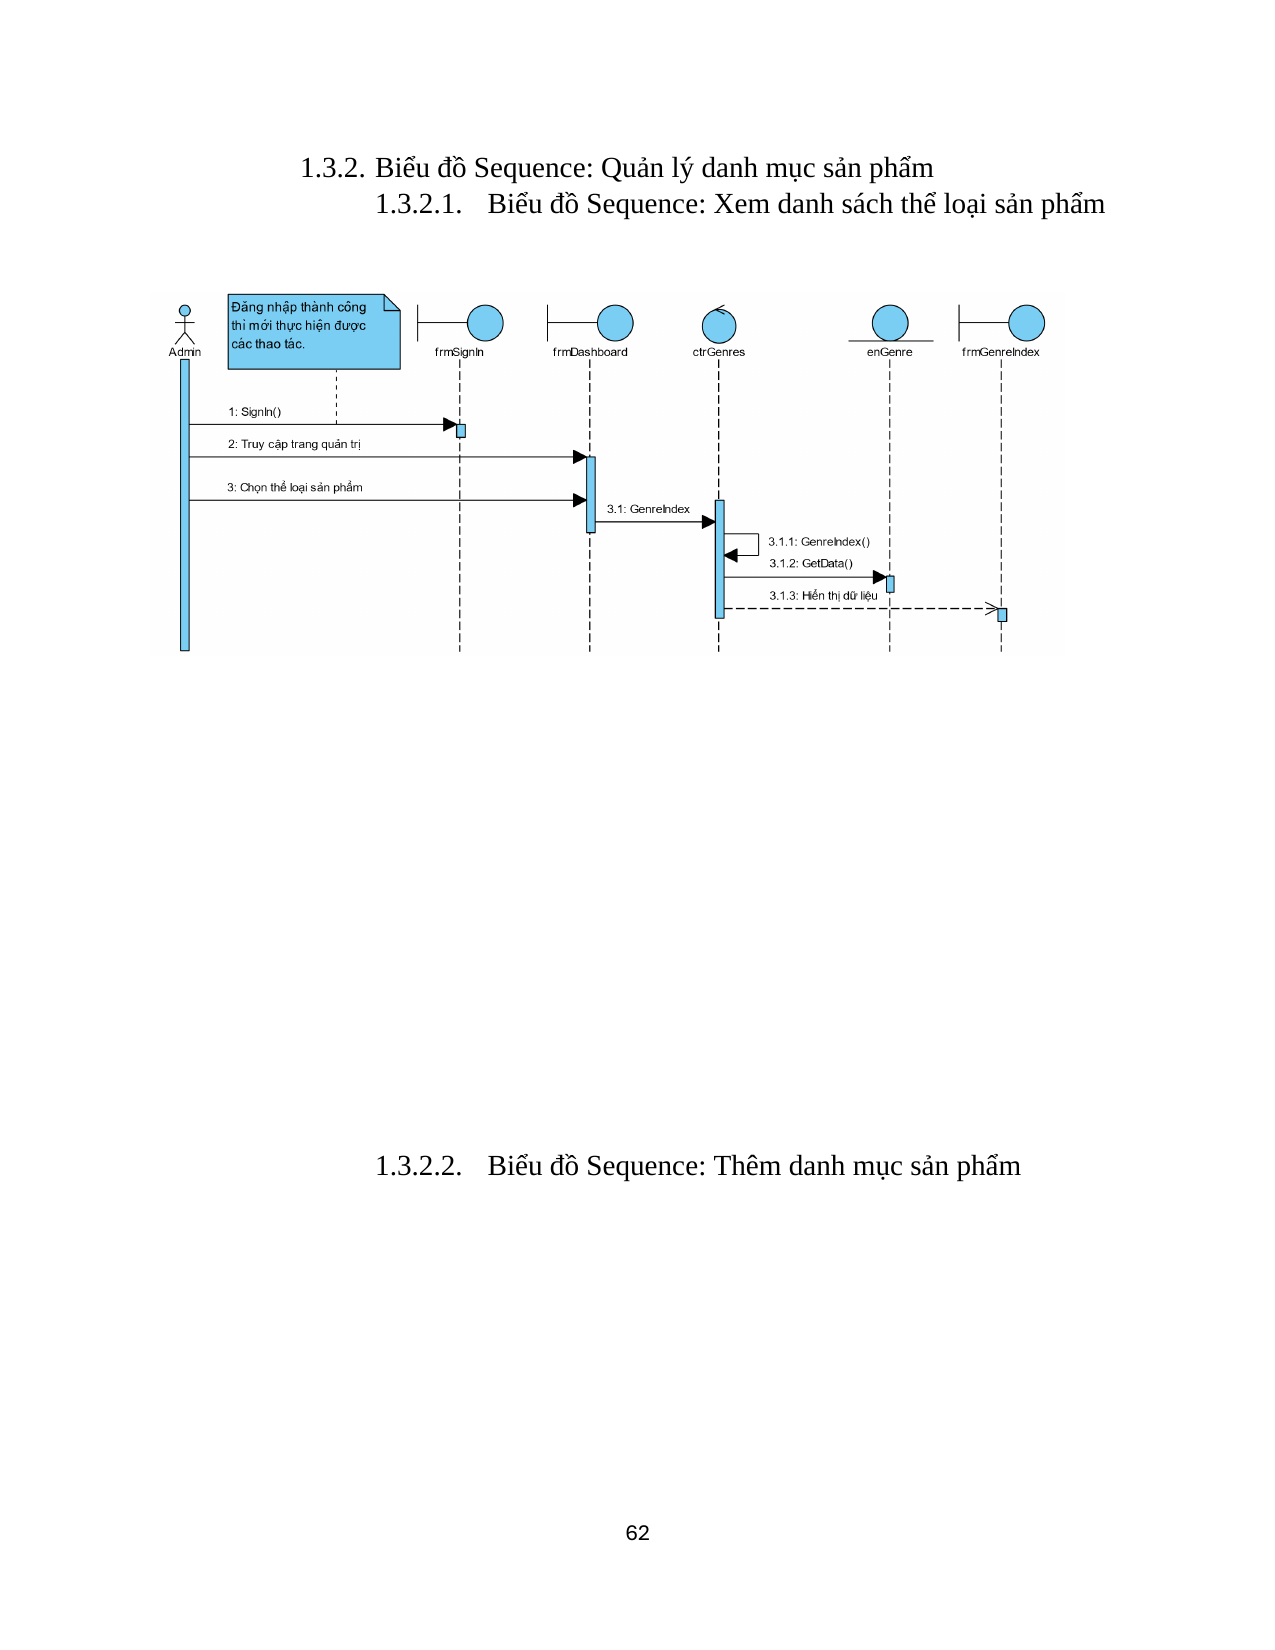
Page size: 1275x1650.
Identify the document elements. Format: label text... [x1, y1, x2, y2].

list Biểu đồ Sequence: Xem danh sách thể loại sản phẩm [375, 186, 1125, 220]
picture [150, 292, 1066, 656]
list Biểu đồ Sequence: Thêm danh mục sản phẩm [375, 1148, 1125, 1181]
list Biểu đồ Sequence: Quản lý danh mục sản phẩm [300, 150, 1125, 183]
